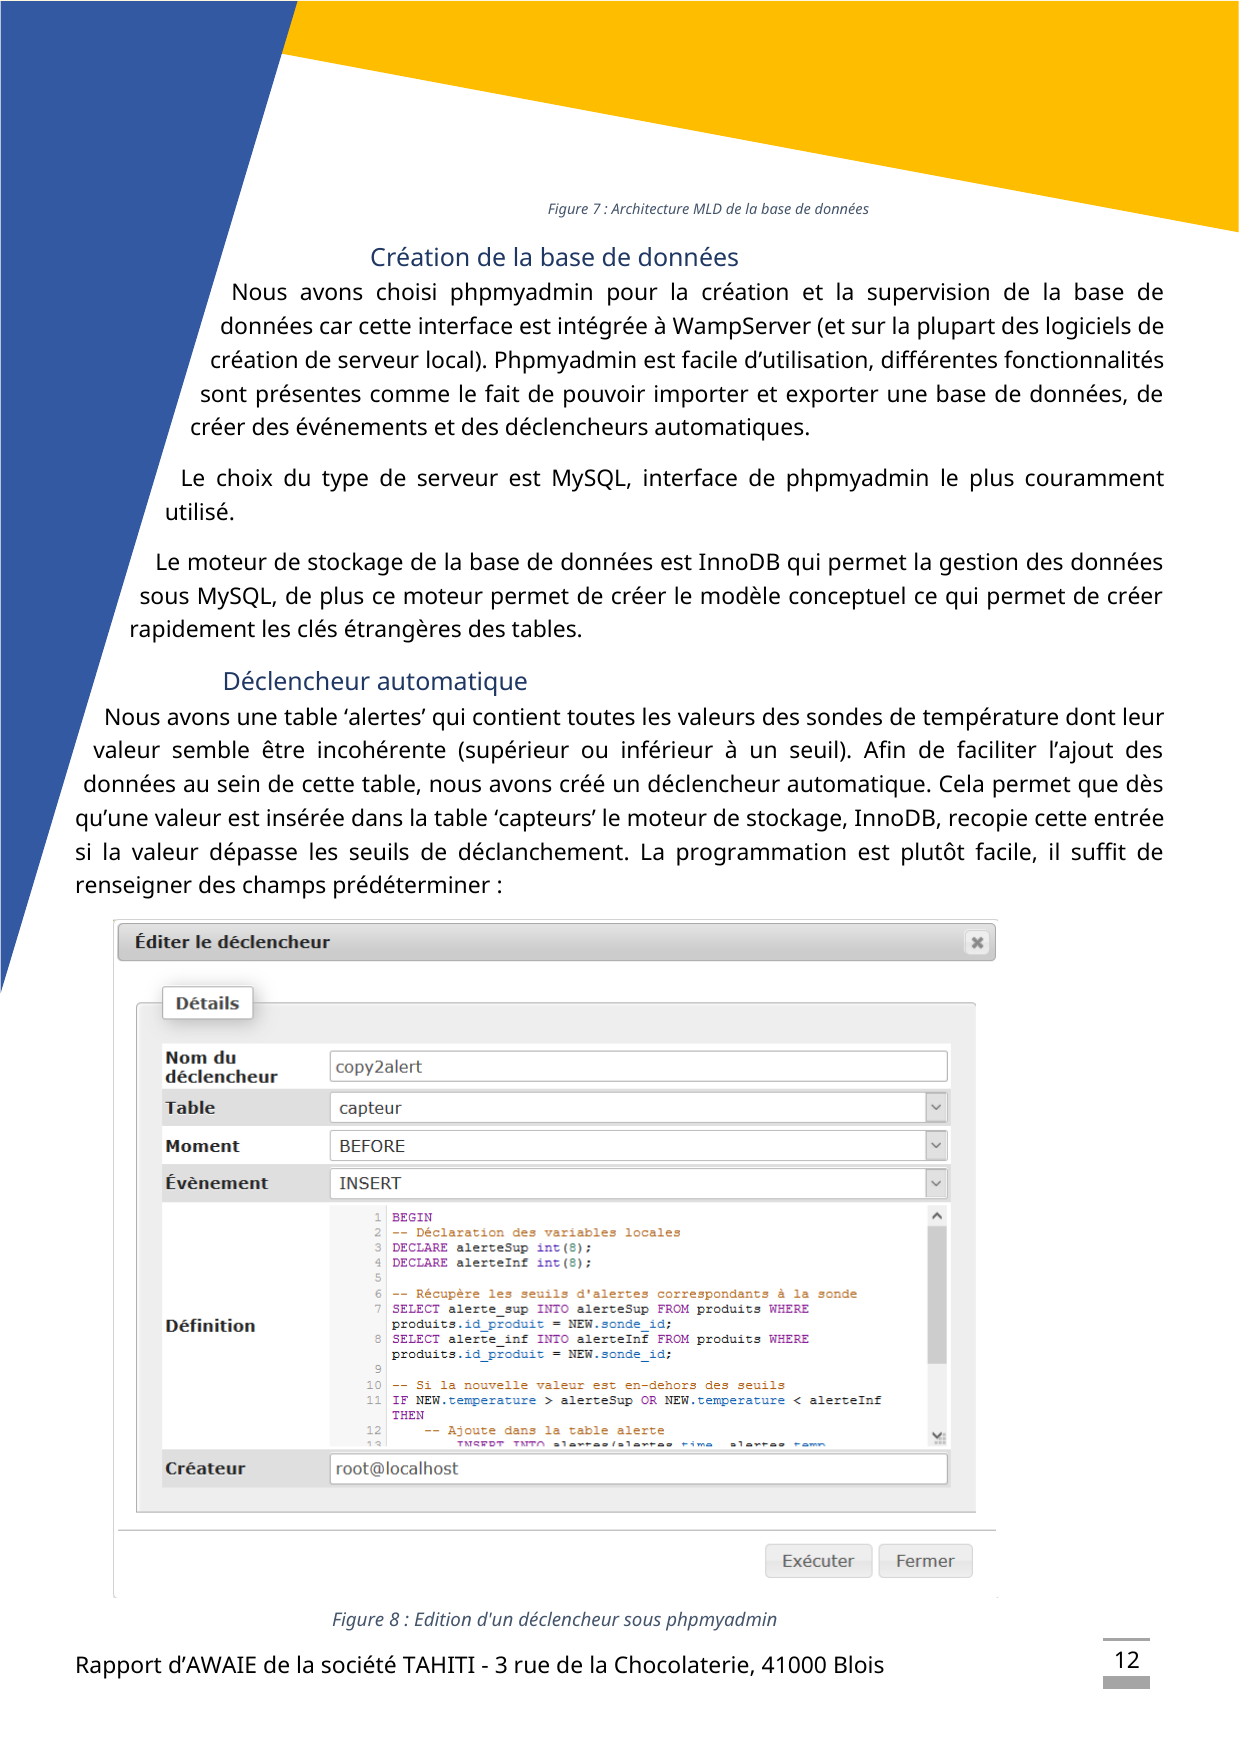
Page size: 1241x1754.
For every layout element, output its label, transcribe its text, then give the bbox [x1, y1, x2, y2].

picture [113, 919, 999, 1598]
text Le choix du type de serveur est MySQL, interface de phpmyadmin le plus couramment utilisé. [141, 462, 1165, 527]
text Le moteur de stockage de la base de données est InnoDB qui permet la gestion des données sous MySQL, de plus ce moteur permet de créer le modèle conceptuel ce qui permet de créer rapidement les clés étrangères des tables. [106, 546, 1165, 645]
subtitle Création de la base de données [217, 239, 1165, 274]
text Nous avons choisi phpmyadmin pour la création et la supervision de la base de données car cette interface est intégrée à WampServer (et sur la plupart des logiciels de création de serveur local). Phpmyadmin est facile d’utilisation, différentes fonctionnalités sont présentes comme le fait de pouvoir importer et exporter une base de données, de créer des événements et des déclencheurs automatiques. [166, 276, 1165, 443]
text Nous avons une table ‘alertes’ qui contient toutes les valeurs des sondes de température dont leur valeur semble être incohérente (supérieur ou inférieur à un seuil). Afin de faciliter l’ajout des données au sein de cette table, nous avons créé un déclencheur automatique. Cela permet que dès qu’une valeur est insérée dans la table ‘capteurs’ le moteur de stockage, InnoDB, recopie cette entrée si la valeur dépasse les seuils de déclanchement. La programmation est plutôt facile, il suffit de renseigner des champs prédéterminer : [75, 701, 1165, 901]
subtitle Déclencheur automatique [90, 664, 1165, 698]
text Figure 7 : Architecture MLD de la base de données [233, 199, 1165, 219]
